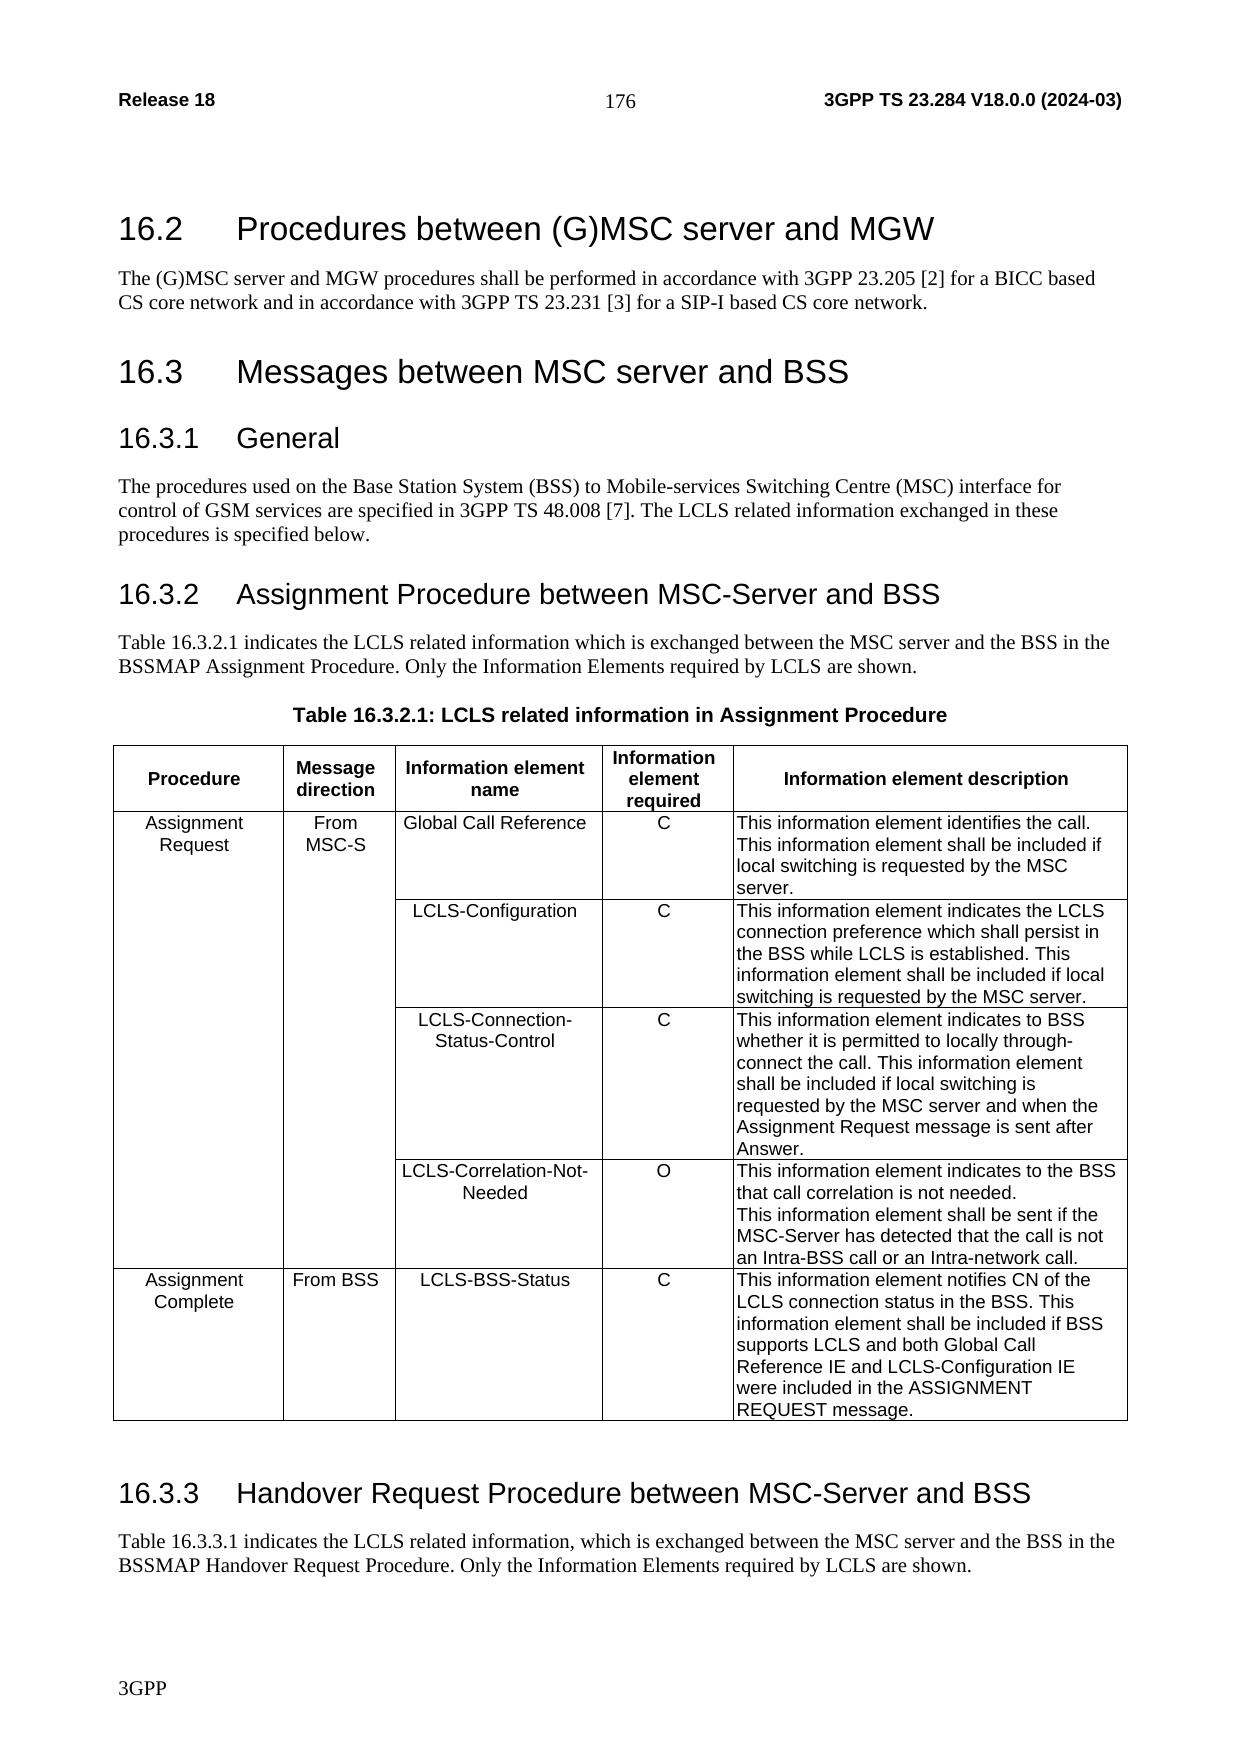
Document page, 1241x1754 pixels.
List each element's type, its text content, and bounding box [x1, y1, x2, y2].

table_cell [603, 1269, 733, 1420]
subtitle 16.3 Messages between MSC server and BSS [118, 352, 1122, 390]
text The (G)MSC server and MGW procedures shall be performed in accordance with 3GPP 23.205 [2] for a BICC based CS core network and in accordance with 3GPP TS 23.231 [3] for a SIP-I based CS core network. [118, 266, 1122, 314]
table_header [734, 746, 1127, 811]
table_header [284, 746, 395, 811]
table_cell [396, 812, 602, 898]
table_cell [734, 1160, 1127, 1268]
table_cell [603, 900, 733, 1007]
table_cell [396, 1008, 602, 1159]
text The procedures used on the Base Station System (BSS) to Mobile-services Switching Centre (MSC) interface for control of GSM services are specified in 3GPP TS 48.008 [7]. The LCLS related information exchanged in these procedures is specified below. [118, 474, 1122, 546]
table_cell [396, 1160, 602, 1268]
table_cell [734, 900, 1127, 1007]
subtitle 16.3.1 General [118, 422, 1122, 455]
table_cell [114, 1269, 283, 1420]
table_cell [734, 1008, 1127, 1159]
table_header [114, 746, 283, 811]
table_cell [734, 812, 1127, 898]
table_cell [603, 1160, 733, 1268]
subtitle 16.3.3 Handover Request Procedure between MSC-Server and BSS [118, 1476, 1122, 1510]
text Table 16.3.2.1 indicates the LCLS related information which is exchanged between the MSC server and the BSS in the BSSMAP Assignment Procedure. Only the Information Elements required by LCLS are shown. [118, 629, 1122, 678]
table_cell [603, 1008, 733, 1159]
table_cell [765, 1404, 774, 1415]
text Table 16.3.3.1 indicates the LCLS related information, which is exchanged between the MSC server and the BSS in the BSSMAP Handover Request Procedure. Only the Information Elements required by LCLS are shown. [118, 1529, 1122, 1577]
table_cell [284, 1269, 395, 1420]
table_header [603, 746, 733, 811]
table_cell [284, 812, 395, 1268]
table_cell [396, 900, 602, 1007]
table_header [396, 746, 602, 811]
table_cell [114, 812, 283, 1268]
subtitle 16.2 Procedures between (G)MSC server and MGW [118, 209, 1122, 247]
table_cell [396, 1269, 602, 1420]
subtitle 16.3.2 Assignment Procedure between MSC-Server and BSS [118, 577, 1122, 611]
text Table 16.3.2.1: LCLS related information in Assignment Procedure [118, 703, 1122, 727]
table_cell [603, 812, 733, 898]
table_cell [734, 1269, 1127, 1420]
